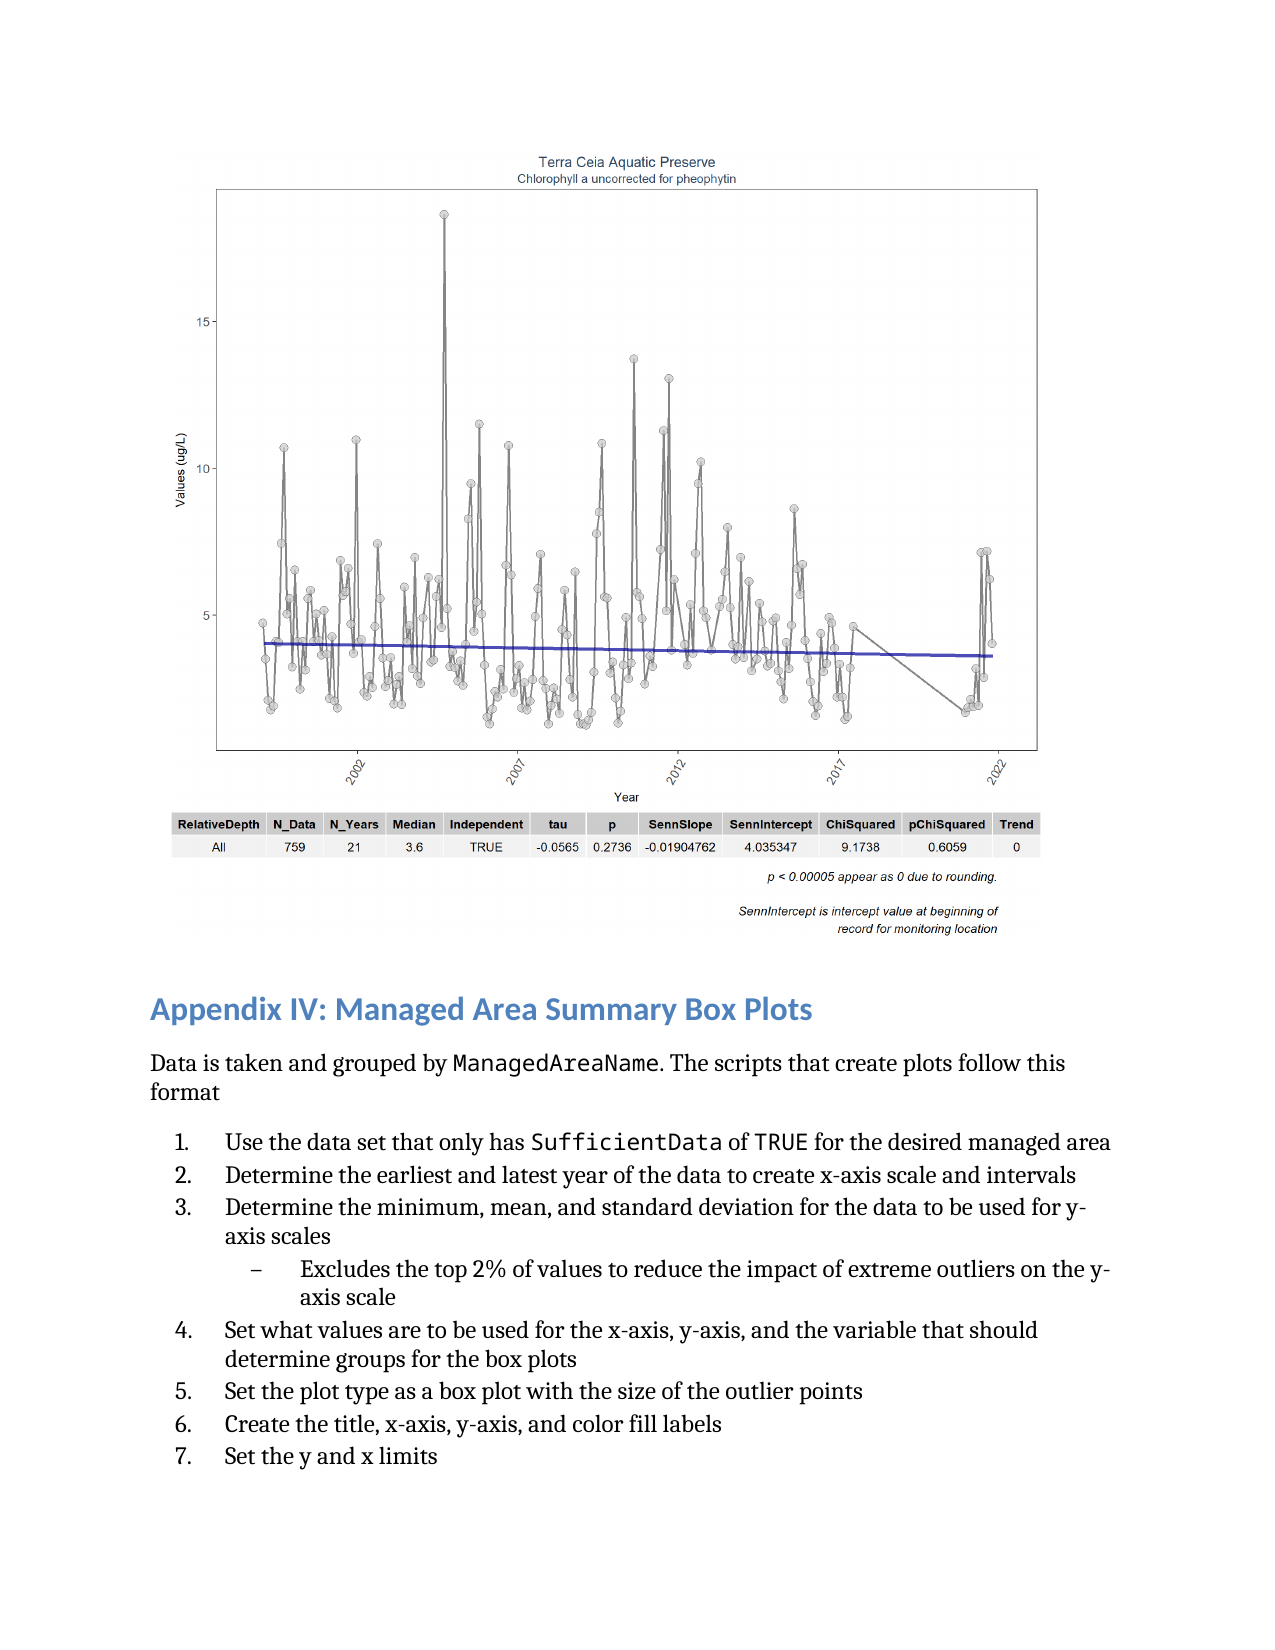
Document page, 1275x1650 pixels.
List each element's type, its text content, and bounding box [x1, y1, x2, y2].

list Excludes the top 2% of values to reduce the impact of extreme outliers on the y-axis scale [250, 1254, 1125, 1312]
list Set the plot type as a box plot with the size of the outlier points [175, 1377, 1125, 1406]
list Determine the minimum, mean, and standard deviation for the data to be used for y-axis scales [175, 1193, 1125, 1251]
list Set the y and x limits [175, 1442, 1125, 1471]
subtitle Appendix IV: Managed Area Summary Box Plots [150, 987, 1125, 1028]
list Set what values are to be used for the x-axis, y-axis, and the variable that should determine groups for the box plots [175, 1316, 1125, 1373]
text Data is taken and grouped by ManagedAreaName. The scripts that create plots follow this format [150, 1047, 1125, 1107]
picture [168, 150, 1044, 938]
list Determine the earliest and latest year of the data to create x-axis scale and intervals [175, 1161, 1125, 1189]
list Use the data set that only has SufficientData of TRUE for the desired managed area [175, 1126, 1125, 1157]
list Create the title, x-axis, y-axis, and color fill labels [175, 1409, 1125, 1438]
